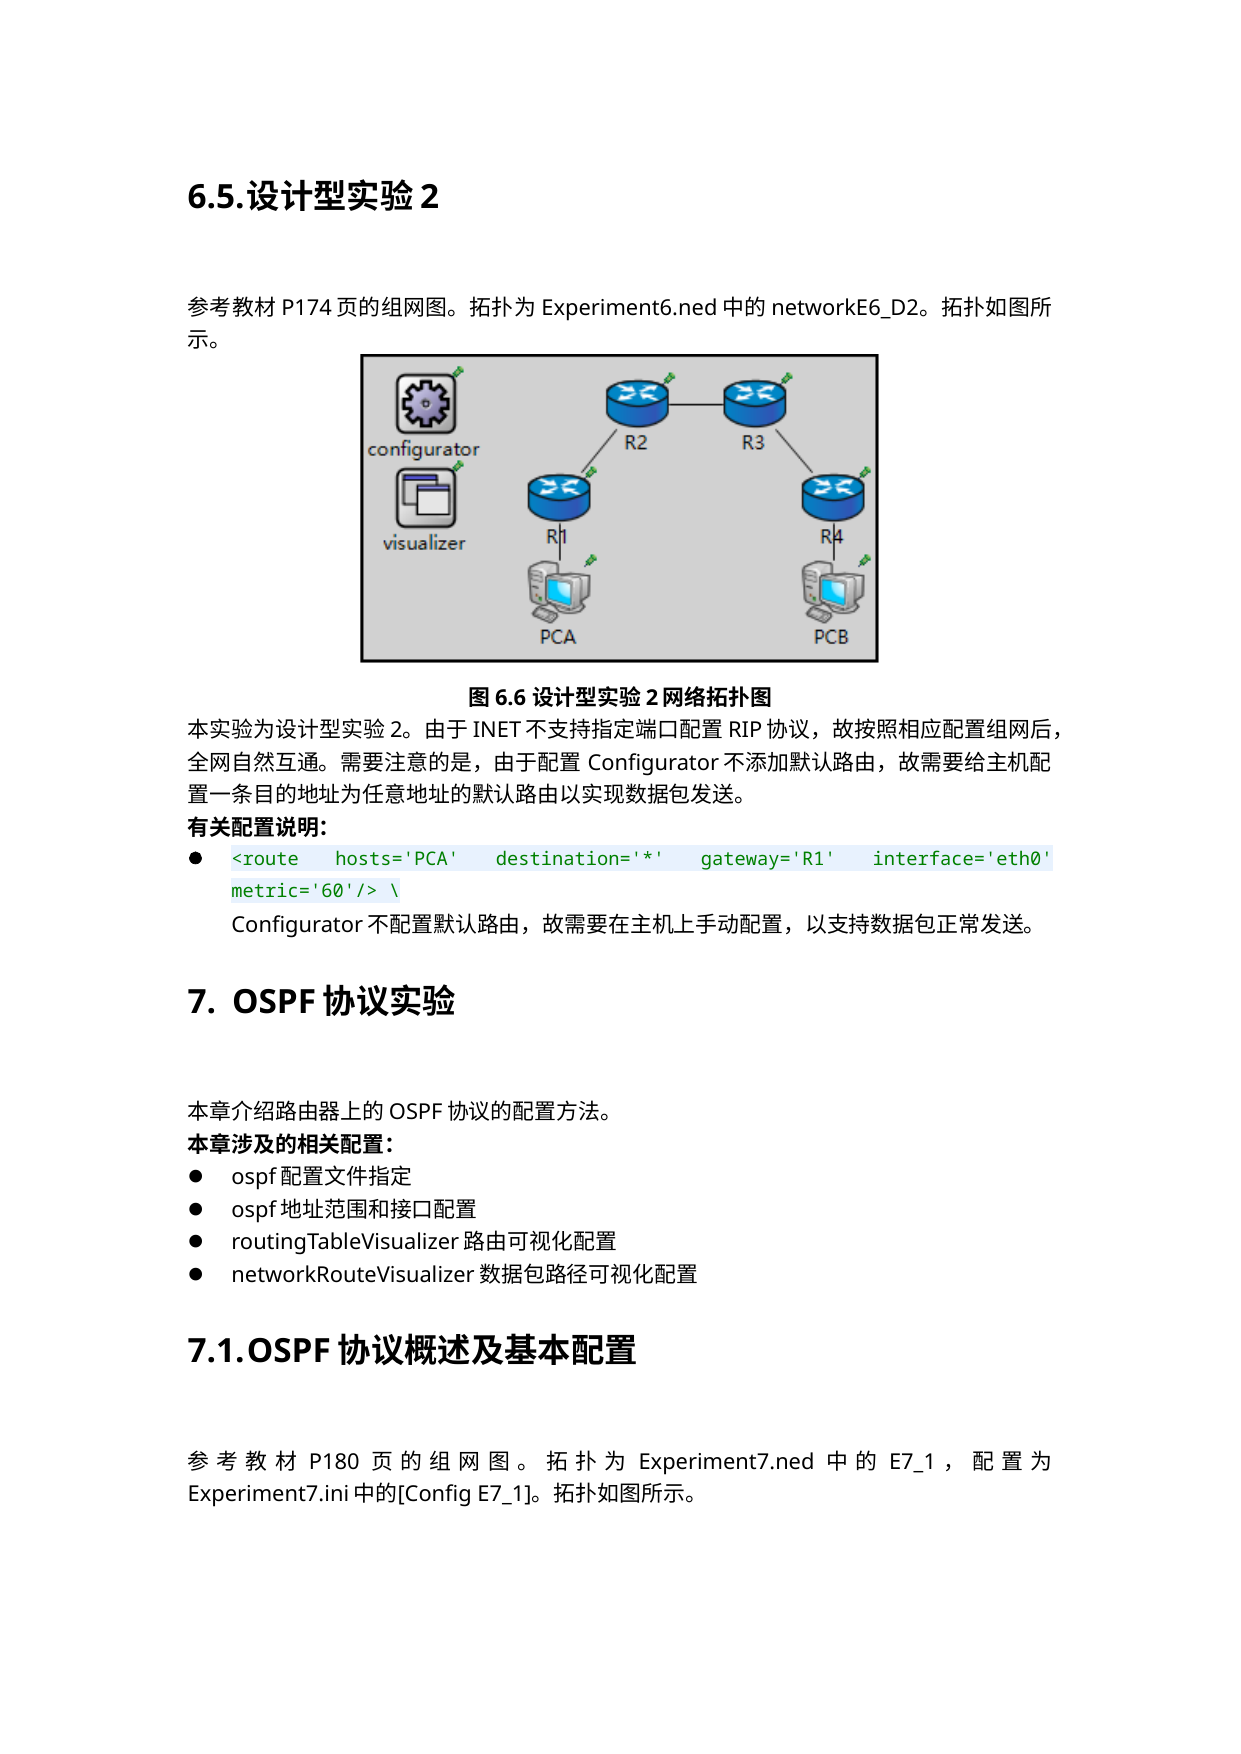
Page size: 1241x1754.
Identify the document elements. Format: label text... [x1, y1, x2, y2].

text 本实验为设计型实验2。由于INET不支持指定端口配置RIP协议，故按照相应配置组网后，全网自然互通。需要注意的是，由于配置Configurator不添加默认路由，故需要给主机配置一条目的地址为任意地址的默认路由以实现数据包发送。 [187, 712, 1053, 809]
list <route hosts='PCA' destination='*' gateway='R1' interface='eth0' metric='60'/> \ [187, 842, 1053, 907]
list ospf地址范围和接口配置 [187, 1191, 1053, 1224]
text 有关配置说明： [187, 809, 1053, 842]
picture [359, 354, 882, 666]
text 参考教材P174页的组网图。拓扑为Experiment6.ned中的networkE6_D2。拓扑如图所示。 [187, 289, 1053, 354]
subtitle OSPF协议实验 [187, 966, 1053, 1031]
list ospf配置文件指定 [187, 1159, 1053, 1191]
text 参考教材P180页的组网图。拓扑为Experiment7.ned中的E7_1，配置为Experiment7.ini中的[Config E7_1]。拓扑如图所示。 [187, 1443, 1053, 1508]
text 图6.6 设计型实验2网络拓扑图 [187, 679, 1053, 712]
text 本章介绍路由器上的OSPF协议的配置方法。 [187, 1094, 1053, 1126]
text Configurator不配置默认路由，故需要在主机上手动配置，以支持数据包正常发送。 [231, 907, 1053, 939]
list networkRouteVisualizer数据包路径可视化配置 [187, 1256, 1053, 1289]
subtitle 设计型实验2 [187, 162, 1053, 227]
text 本章涉及的相关配置： [187, 1126, 1053, 1159]
list routingTableVisualizer路由可视化配置 [187, 1224, 1053, 1256]
subtitle OSPF协议概述及基本配置 [187, 1316, 1053, 1381]
